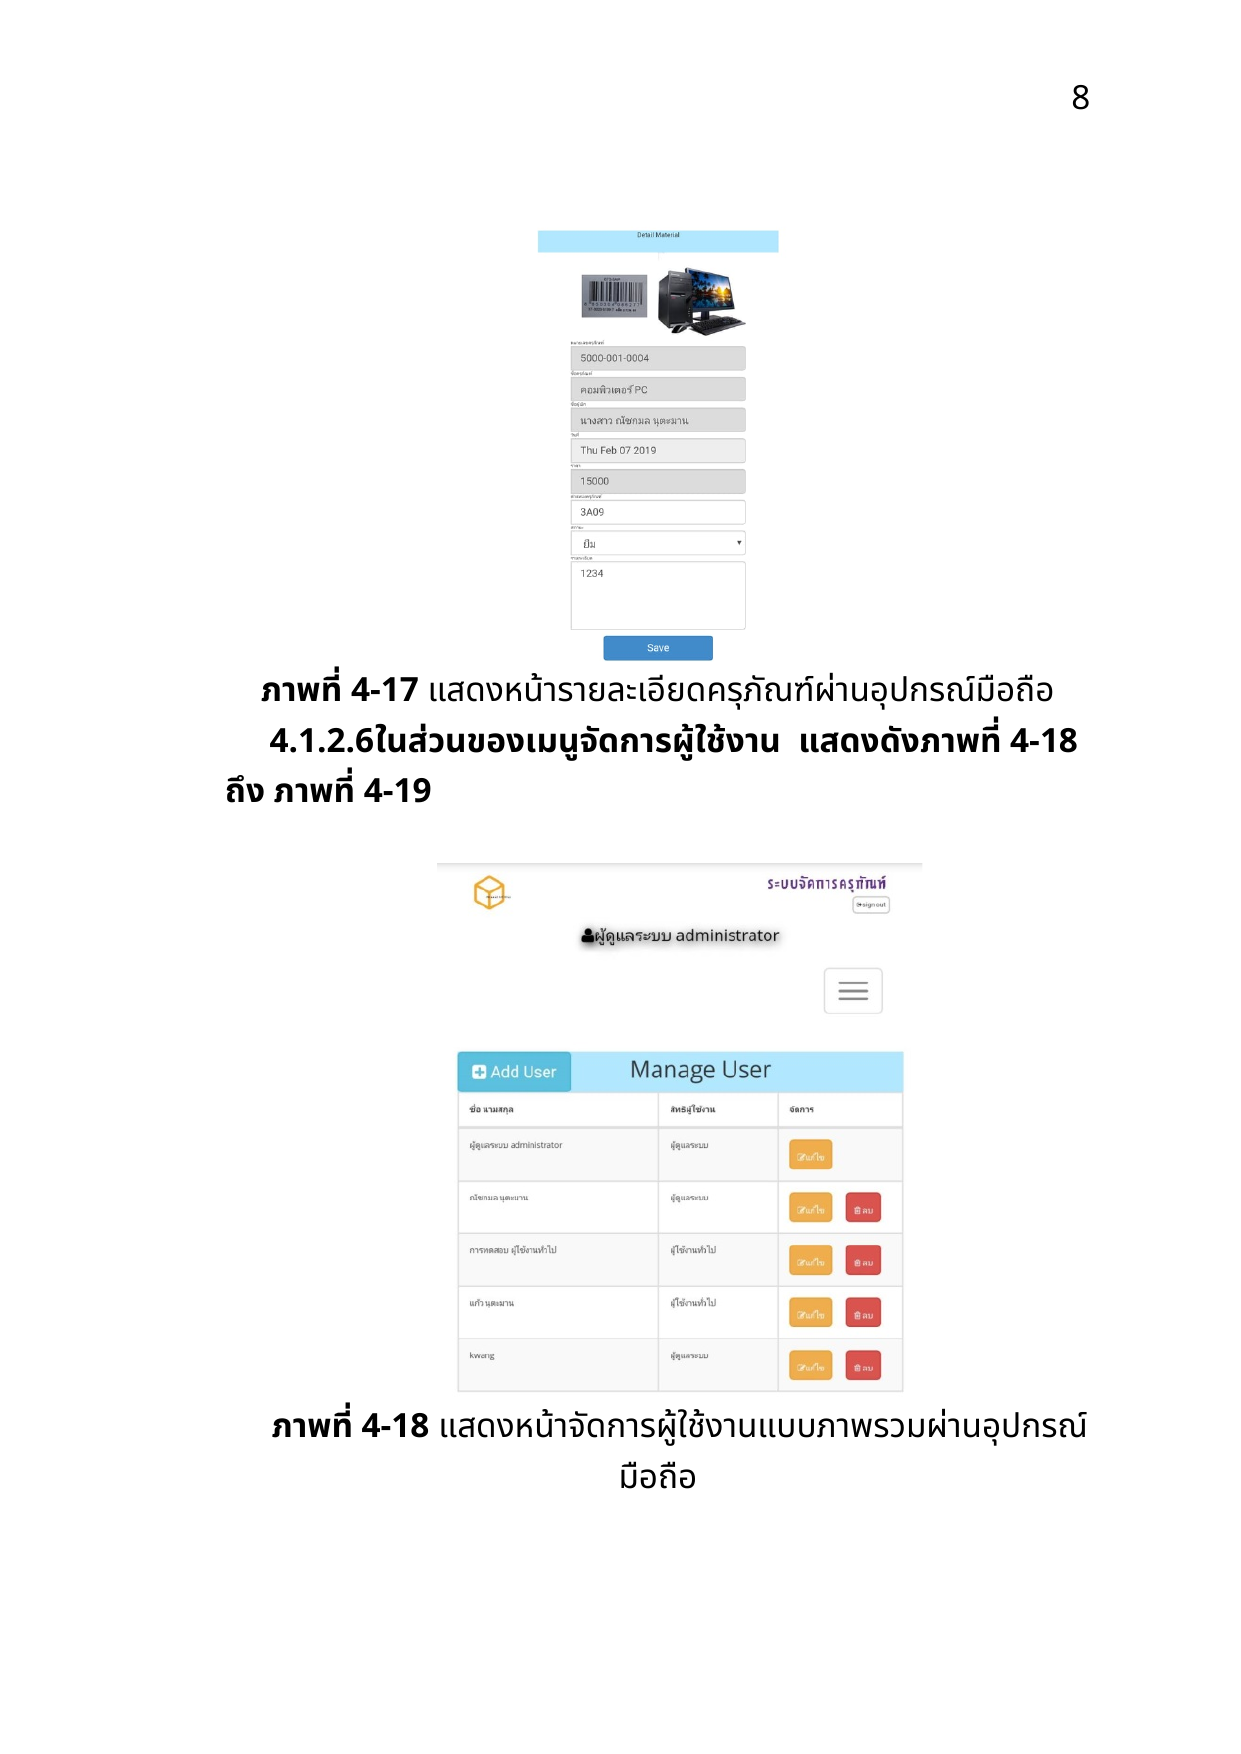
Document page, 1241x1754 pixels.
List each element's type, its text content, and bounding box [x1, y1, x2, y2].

picture [527, 225, 789, 666]
picture [437, 863, 923, 1403]
text ภาพที่ 4-18 แสดงหน้าจัดการผู้ใช้งานแบบภาพรวมผ่านอุปกรณ์มือถือ [225, 1402, 1090, 1503]
text 4.1.2.6 ในส่วนของเมนูจัดการผู้ใช้งาน แสดงดังภาพที่ 4-18 ถึง ภาพที่ 4-19 [225, 716, 1090, 818]
text ภาพที่ 4-17 แสดงหน้ารายละเอียดครุภัณฑ์ผ่านอุปกรณ์มือถือ [225, 666, 1090, 716]
